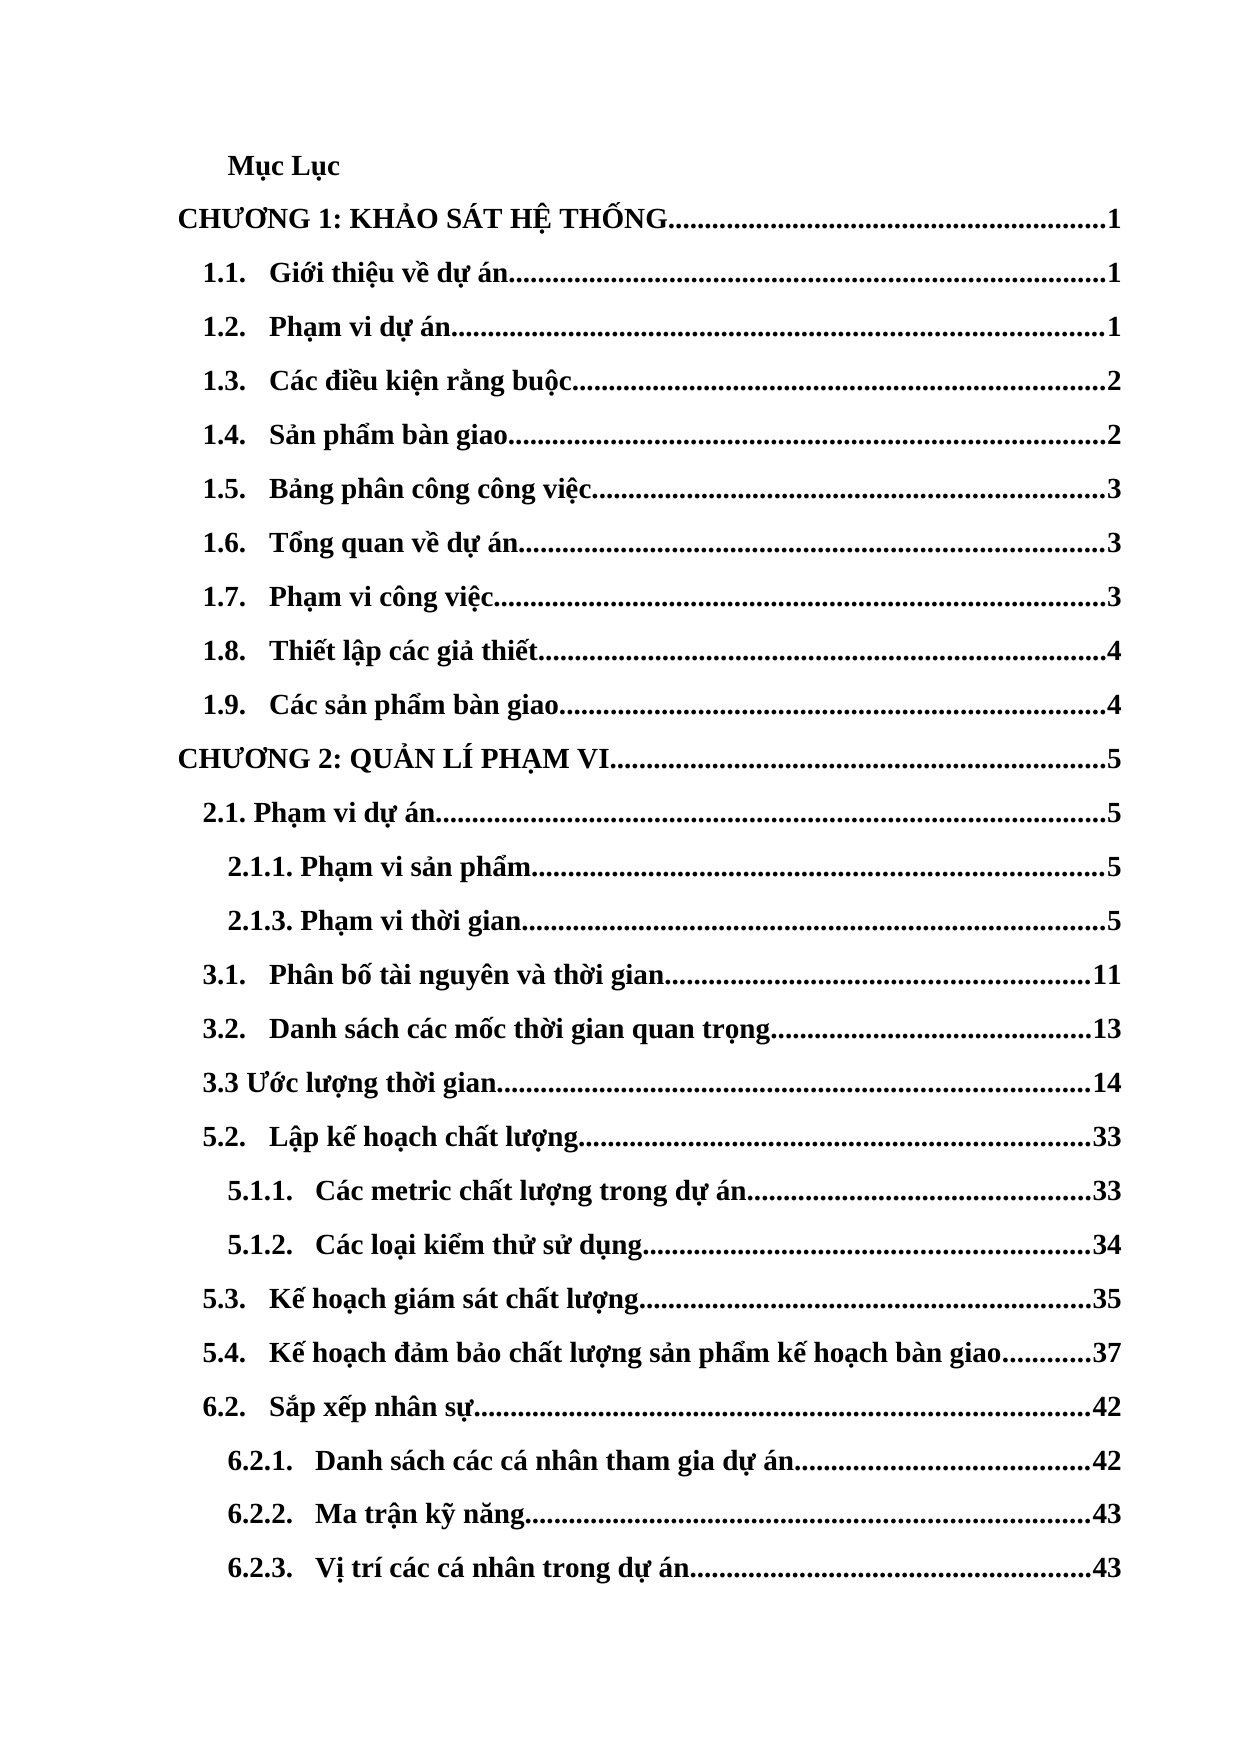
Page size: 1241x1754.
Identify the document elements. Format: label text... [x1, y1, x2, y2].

text 2.1. Phạm vi dự án 5 [202, 795, 1122, 829]
text 1.8. Thiết lập các giả thiết 4 [202, 633, 1122, 667]
text CHƯƠNG 1: KHẢO SÁT HỆ THỐNG 1 [177, 202, 1122, 235]
text 1.7. Phạm vi công việc 3 [202, 579, 1122, 613]
text 2.1.3. Phạm vi thời gian 5 [227, 903, 1122, 937]
text Mục Lục [227, 148, 1122, 181]
text 3.1. Phân bố tài nguyên và thời gian 11 [202, 957, 1122, 991]
text 6.2.1. Danh sách các cá nhân tham gia dự án 42 [227, 1443, 1122, 1476]
text 1.2. Phạm vi dự án 1 [202, 309, 1122, 343]
text 1.4. Sản phẩm bàn giao 2 [202, 417, 1122, 451]
text 5.2. Lập kế hoạch chất lượng 33 [202, 1119, 1122, 1152]
text 2.1.1. Phạm vi sản phẩm 5 [227, 849, 1122, 883]
text 5.1.1. Các metric chất lượng trong dự án 33 [227, 1173, 1122, 1206]
text 1.6. Tổng quan về dự án 3 [202, 525, 1122, 559]
text 5.1.2. Các loại kiểm thử sử dụng 34 [227, 1227, 1122, 1260]
text 6.2.2. Ma trận kỹ năng 43 [227, 1497, 1122, 1530]
text 1.3. Các điều kiện rằng buộc 2 [202, 363, 1122, 397]
text 1.5. Bảng phân công công việc 3 [202, 471, 1122, 505]
text 1.9. Các sản phẩm bàn giao 4 [202, 687, 1122, 721]
text 3.2. Danh sách các mốc thời gian quan trọng 13 [202, 1011, 1122, 1044]
text 6.2. Sắp xếp nhân sự 42 [202, 1389, 1122, 1422]
text CHƯƠNG 2: QUẢN LÍ PHẠM VI 5 [177, 741, 1122, 775]
text 5.4. Kế hoạch đảm bảo chất lượng sản phẩm kế hoạch bàn giao 37 [202, 1335, 1122, 1368]
text 5.3. Kế hoạch giám sát chất lượng 35 [202, 1281, 1122, 1314]
text 6.2.3. Vị trí các cá nhân trong dự án 43 [227, 1551, 1122, 1584]
text 1.1. Giới thiệu về dự án 1 [202, 256, 1122, 289]
text 3.3 Ước lượng thời gian 14 [202, 1065, 1122, 1098]
